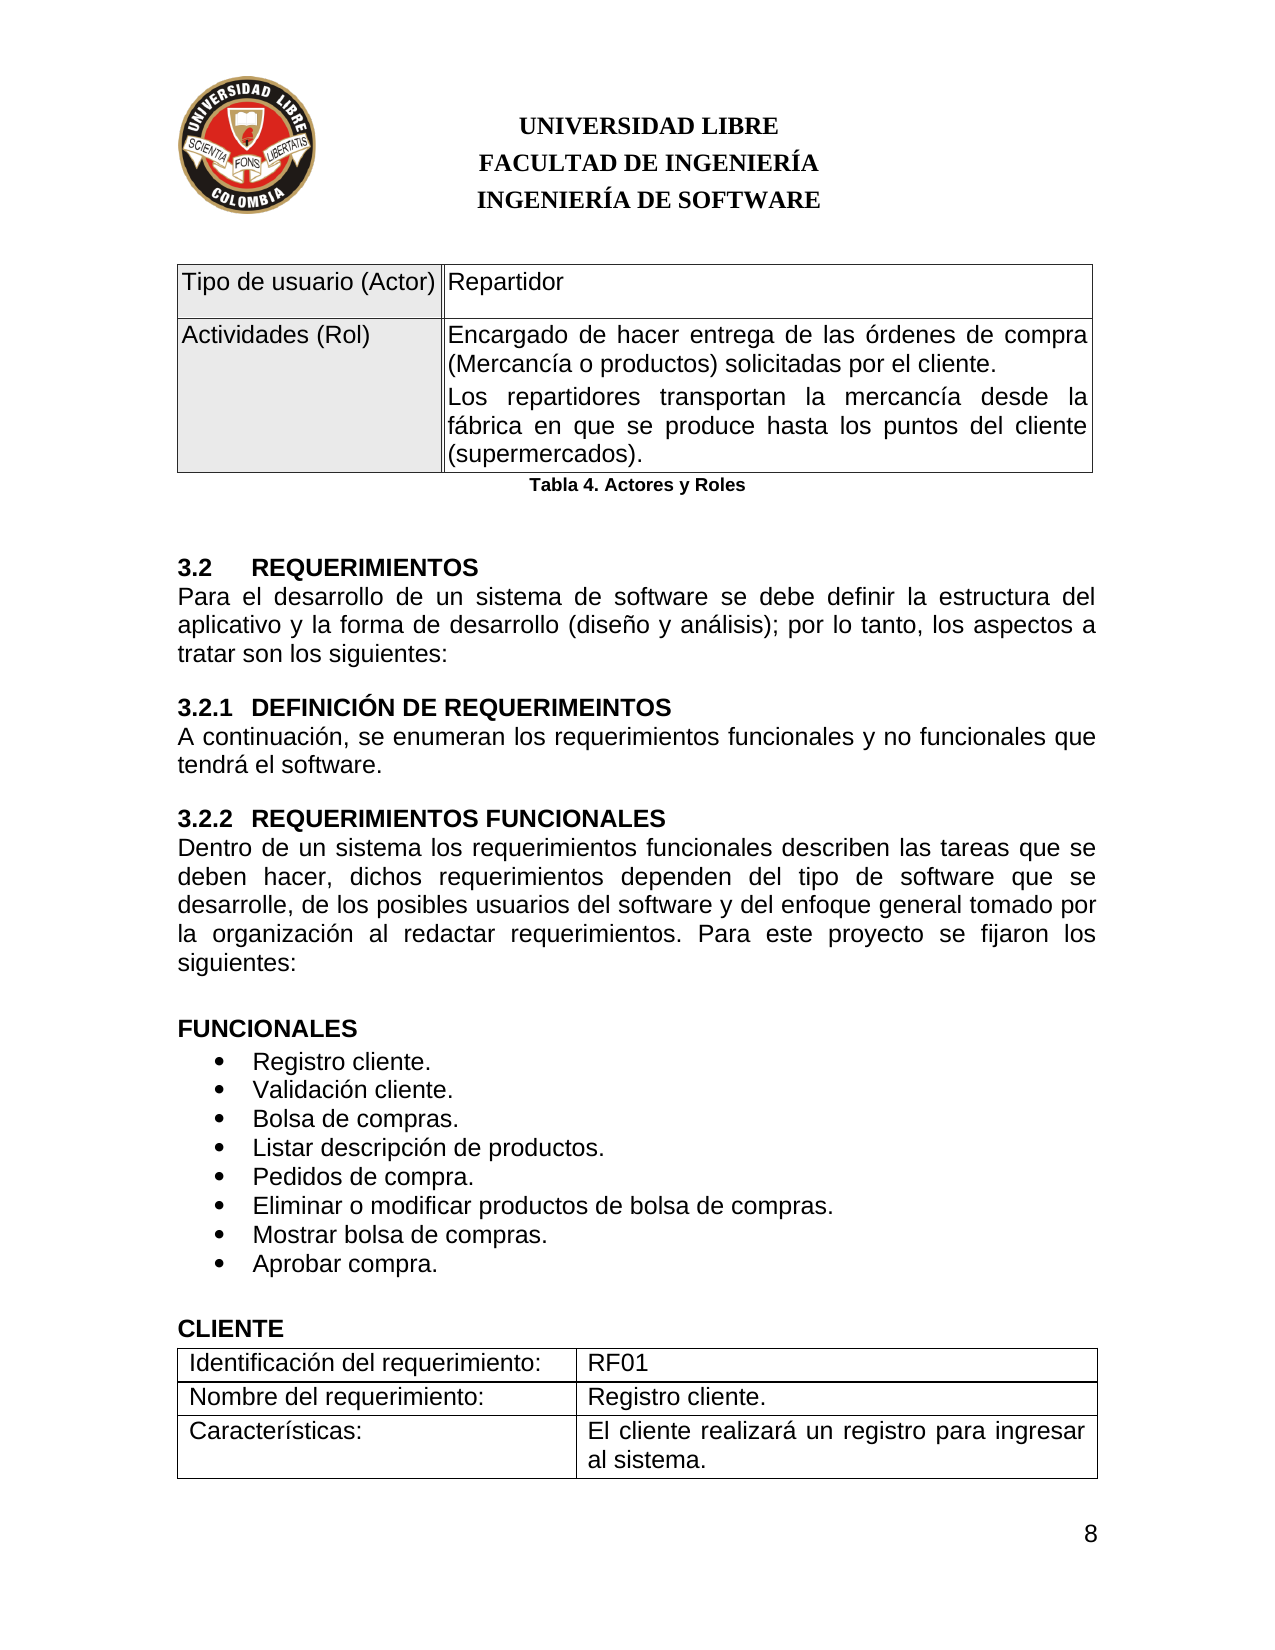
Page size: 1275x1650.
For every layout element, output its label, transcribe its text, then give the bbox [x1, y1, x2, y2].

table_header RF01 [577, 1349, 1097, 1381]
list Validación cliente. [215, 1075, 1098, 1104]
list Eliminar o modificar productos de bolsa de compras. [215, 1191, 1098, 1220]
list Registro cliente. [215, 1047, 1098, 1075]
picture [178, 76, 316, 214]
table_cell Nombre del requerimiento: [178, 1383, 576, 1415]
subtitle 3.2.1 DEFINICIÓN DE REQUERIMEINTOS [177, 693, 1098, 722]
table_cell Repartidor [445, 265, 1092, 317]
subtitle 3.2 REQUERIMIENTOS [177, 553, 1098, 582]
list Pedidos de compra. [215, 1162, 1098, 1191]
table_cell Tipo de usuario (Actor) [178, 265, 441, 317]
text A continuación, se enumeran los requerimientos funcionales y no funcionales que tendrá el software. [177, 722, 1098, 779]
text Para el desarrollo de un sistema de software se debe definir la estructura del aplicativo y la forma de desarrollo (diseño y análisis); por lo tanto, los aspectos a tratar son los siguientes: [177, 582, 1098, 668]
table_cell Actividades (Rol) [178, 319, 441, 472]
text Tabla 4. Actores y Roles [177, 473, 1098, 495]
table_cell Encargado de hacer entrega de las órdenes de compra (Mercancía o productos) solicitadas por el cliente. Los repartidores transportan la mercancía desde la fábrica en que se produce hasta los puntos del cliente (supermercados). [445, 319, 1092, 472]
text Dentro de un sistema los requerimientos funcionales describen las tareas que se deben hacer, dichos requerimientos dependen del tipo de software que se desarrolle, de los posibles usuarios del software y del enfoque general tomado por la organización al redactar requerimientos. Para este proyecto se fijaron los siguientes: [177, 833, 1098, 977]
text FUNCIONALES [177, 1014, 1098, 1042]
list Aprobar compra. [215, 1248, 1098, 1277]
table_cell Registro cliente. [577, 1383, 1097, 1415]
text CLIENTE [177, 1314, 1098, 1343]
list Listar descripción de productos. [215, 1133, 1098, 1162]
list Mostrar bolsa de compras. [215, 1220, 1098, 1248]
table_cell Características: [178, 1416, 576, 1478]
table_cell El cliente realizará un registro para ingresar al sistema. [577, 1416, 1097, 1478]
list Bolsa de compras. [215, 1104, 1098, 1133]
table_header Identificación del requerimiento: [178, 1349, 576, 1381]
subtitle 3.2.2 REQUERIMIENTOS FUNCIONALES [177, 804, 1098, 833]
